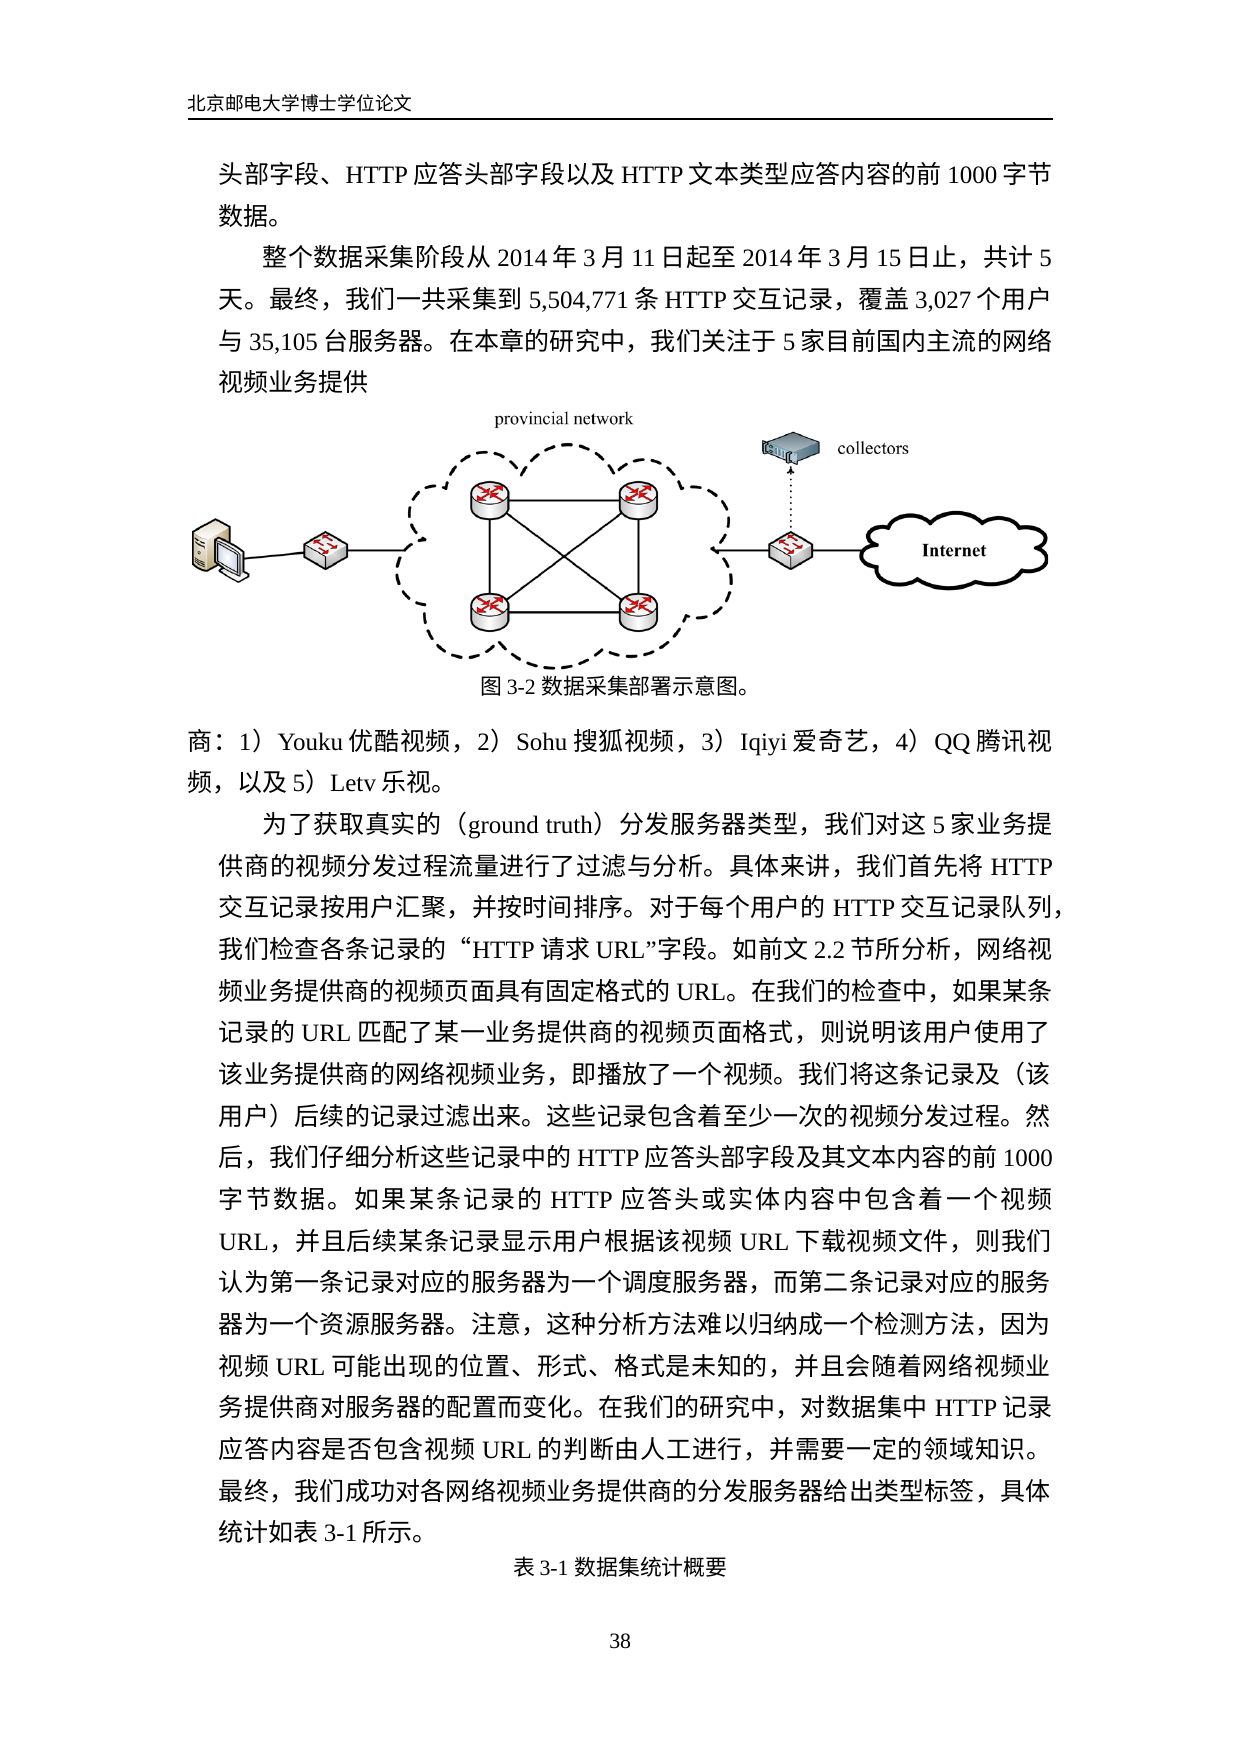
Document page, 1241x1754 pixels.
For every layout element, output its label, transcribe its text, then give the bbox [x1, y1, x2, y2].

text 整个数据采集阶段从2014年3月11日起至2014年3月15日止，共计5天。最终，我们一共采集到5,504,771条HTTP交互记录，覆盖3,027个用户与35,105台服务器。在本章的研究中，我们关注于5家目前国内主流的网络视频业务提供 [219, 233, 1053, 400]
text 表3-1 数据集统计概要 [187, 1550, 1053, 1582]
text 为了获取真实的（ground truth）分发服务器类型，我们对这5家业务提供商的视频分发过程流量进行了过滤与分析。具体来讲，我们首先将HTTP交互记录按用户汇聚，并按时间排序。对于每个用户的HTTP交互记录队列，我们检查各条记录的“HTTP请求URL”字段。如前文2.2节所分析，网络视频业务提供商的视频页面具有固定格式的URL。在我们的检查中，如果某条记录的URL匹配了某一业务提供商的视频页面格式，则说明该用户使用了该业务提供商的网络视频业务，即播放了一个视频。我们将这条记录及（该用户）后续的记录过滤出来。这些记录包含着至少一次的视频分发过程。然后，我们仔细分析这些记录中的HTTP应答头部字段及其文本内容的前1000字节数据。如果某条记录的HTTP应答头或实体内容中包含着一个视频URL，并且后续某条记录显示用户根据该视频URL下载视频文件，则我们认为第一条记录对应的服务器为一个调度服务器，而第二条记录对应的服务器为一个资源服务器。注意，这种分析方法难以归纳成一个检测方法，因为视频URL可能出现的位置、形式、格式是未知的，并且会随着网络视频业务提供商对服务器的配置而变化。在我们的研究中，对数据集中HTTP记录应答内容是否包含视频URL的判断由人工进行，并需要一定的领域知识。最终，我们成功对各网络视频业务提供商的分发服务器给出类型标签，具体统计如表3-1所示。 [219, 800, 1053, 1550]
text 图3-2 数据采集部署示意图。 [187, 669, 1053, 701]
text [219, 150, 1053, 233]
picture [192, 400, 1049, 670]
text 商：1）Youku优酷视频，2）Sohu搜狐视频，3）Iqiyi爱奇艺，4）QQ腾讯视频，以及5）Letv乐视。 [187, 717, 1053, 800]
